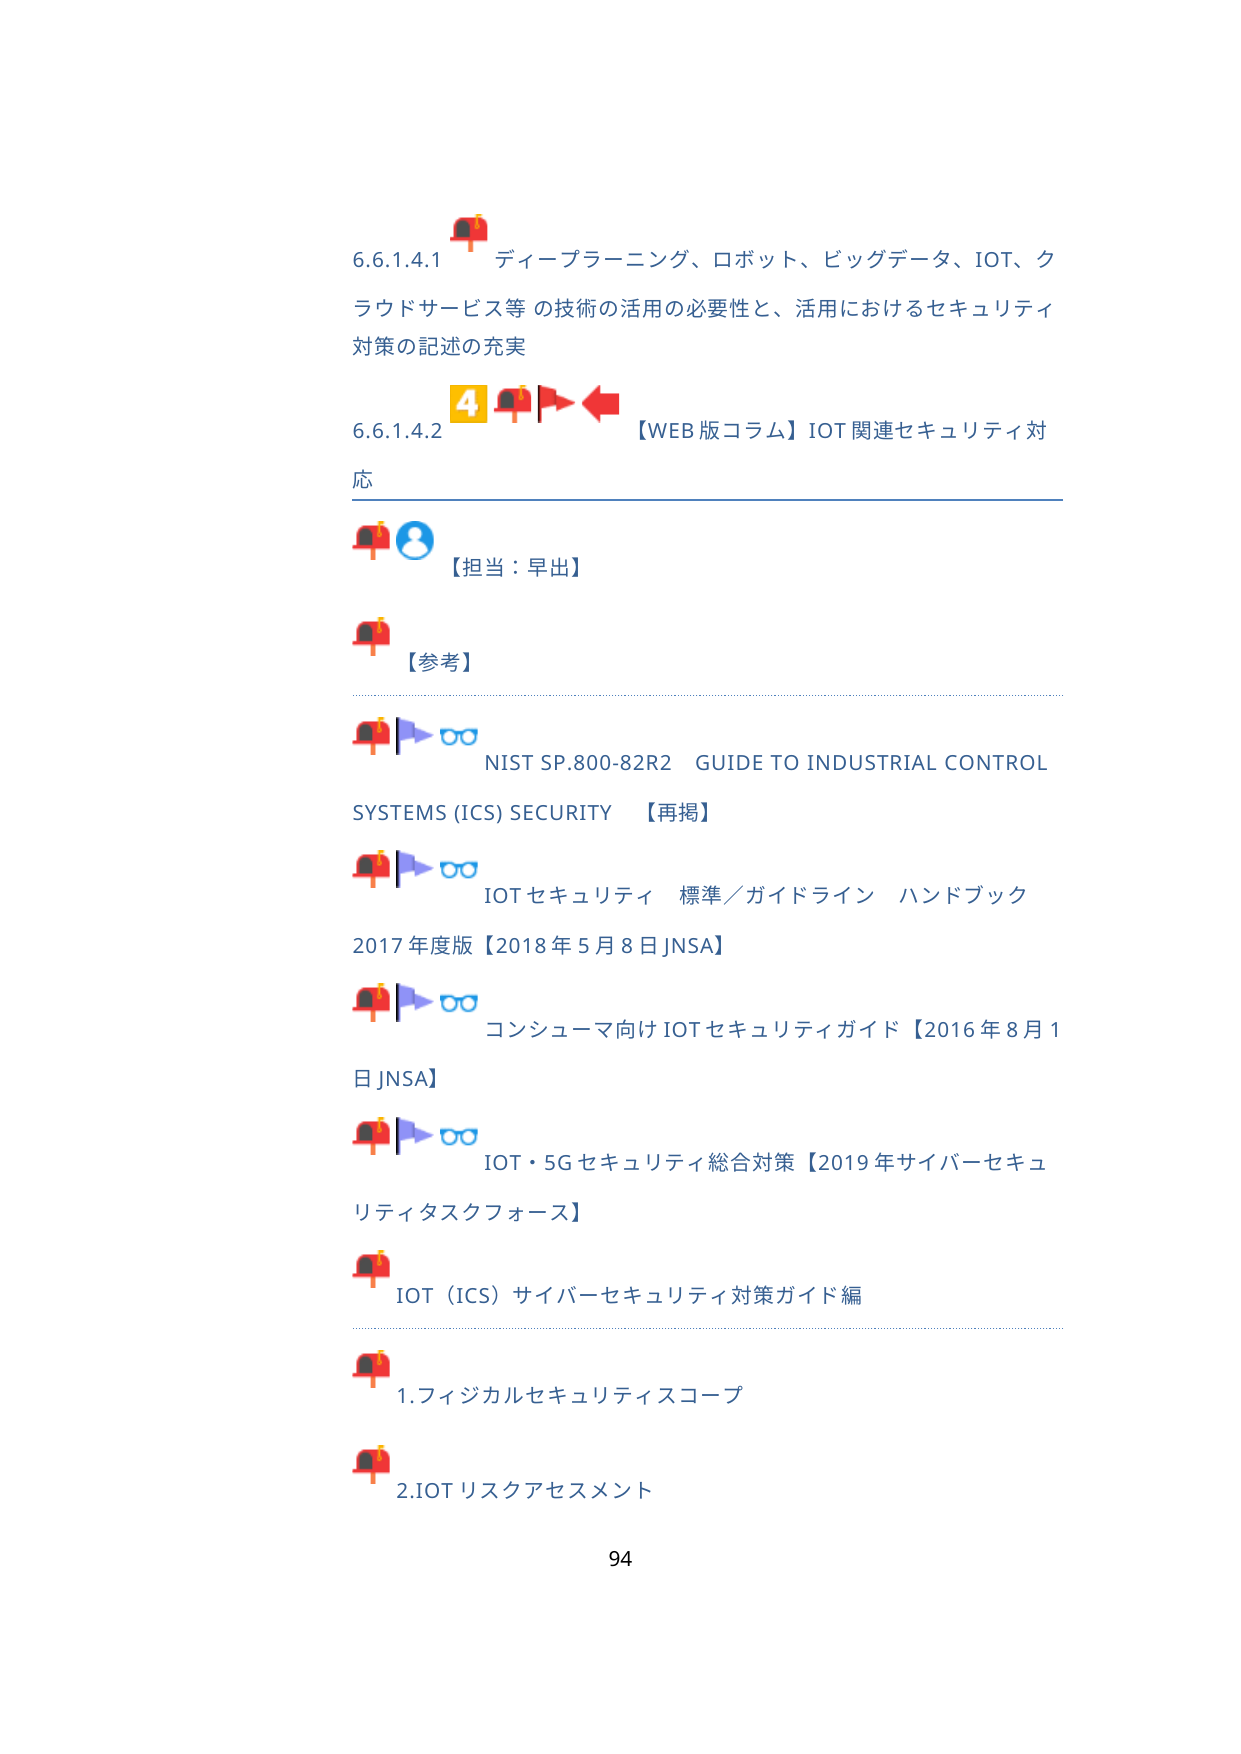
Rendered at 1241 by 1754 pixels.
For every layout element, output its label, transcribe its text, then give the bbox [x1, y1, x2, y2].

picture [352, 1445, 390, 1484]
text ディープラーニング、ロボット、ビッグデータ、IoT、クラウドサービス等 の技術の活用の必要性と、活用におけるセキュリティ対策の記述の充実 [352, 214, 1063, 364]
picture [352, 521, 390, 560]
picture [493, 385, 532, 423]
picture [396, 983, 434, 1022]
text 【担当：早出】 [352, 522, 1063, 597]
text 1.フィジカルセキュリティスコープ [352, 1350, 1063, 1425]
picture [352, 850, 390, 888]
picture [440, 983, 478, 1022]
picture [537, 385, 576, 423]
picture [352, 1117, 390, 1155]
text IoTセキュリティ 標準／ガイドライン ハンドブック 2017年度版【2018年5月8日JNSA】 [352, 851, 1063, 963]
text 【Web版コラム】IoT関連セキュリティ対応 [352, 385, 1063, 499]
picture [450, 385, 488, 423]
text IoT（ICS）サイバーセキュリティ対策ガイド編 [352, 1251, 1063, 1329]
picture [440, 1117, 478, 1155]
text 2.IoTリスクアセスメント [352, 1446, 1063, 1521]
picture [396, 850, 434, 888]
picture [396, 717, 434, 755]
text NIST SP.800-82R2 Guide to Industrial Control Systems (ICS) Security 【再掲】 [352, 717, 1063, 830]
picture [440, 717, 478, 755]
picture [581, 385, 620, 423]
picture [440, 850, 478, 888]
picture [352, 1350, 390, 1388]
picture [352, 1250, 390, 1288]
picture [352, 717, 390, 755]
picture [450, 214, 488, 252]
picture [352, 983, 390, 1022]
picture [396, 521, 434, 560]
text コンシューマ向けIoTセキュリティガイド【2016年8月1日JNSA】 [352, 984, 1063, 1096]
text 【参考】 [352, 618, 1063, 696]
picture [396, 1117, 434, 1155]
text IoT・5Gセキュリティ総合対策【2019年サイバーセキュリティタスクフォース】 [352, 1117, 1063, 1230]
picture [352, 617, 390, 656]
